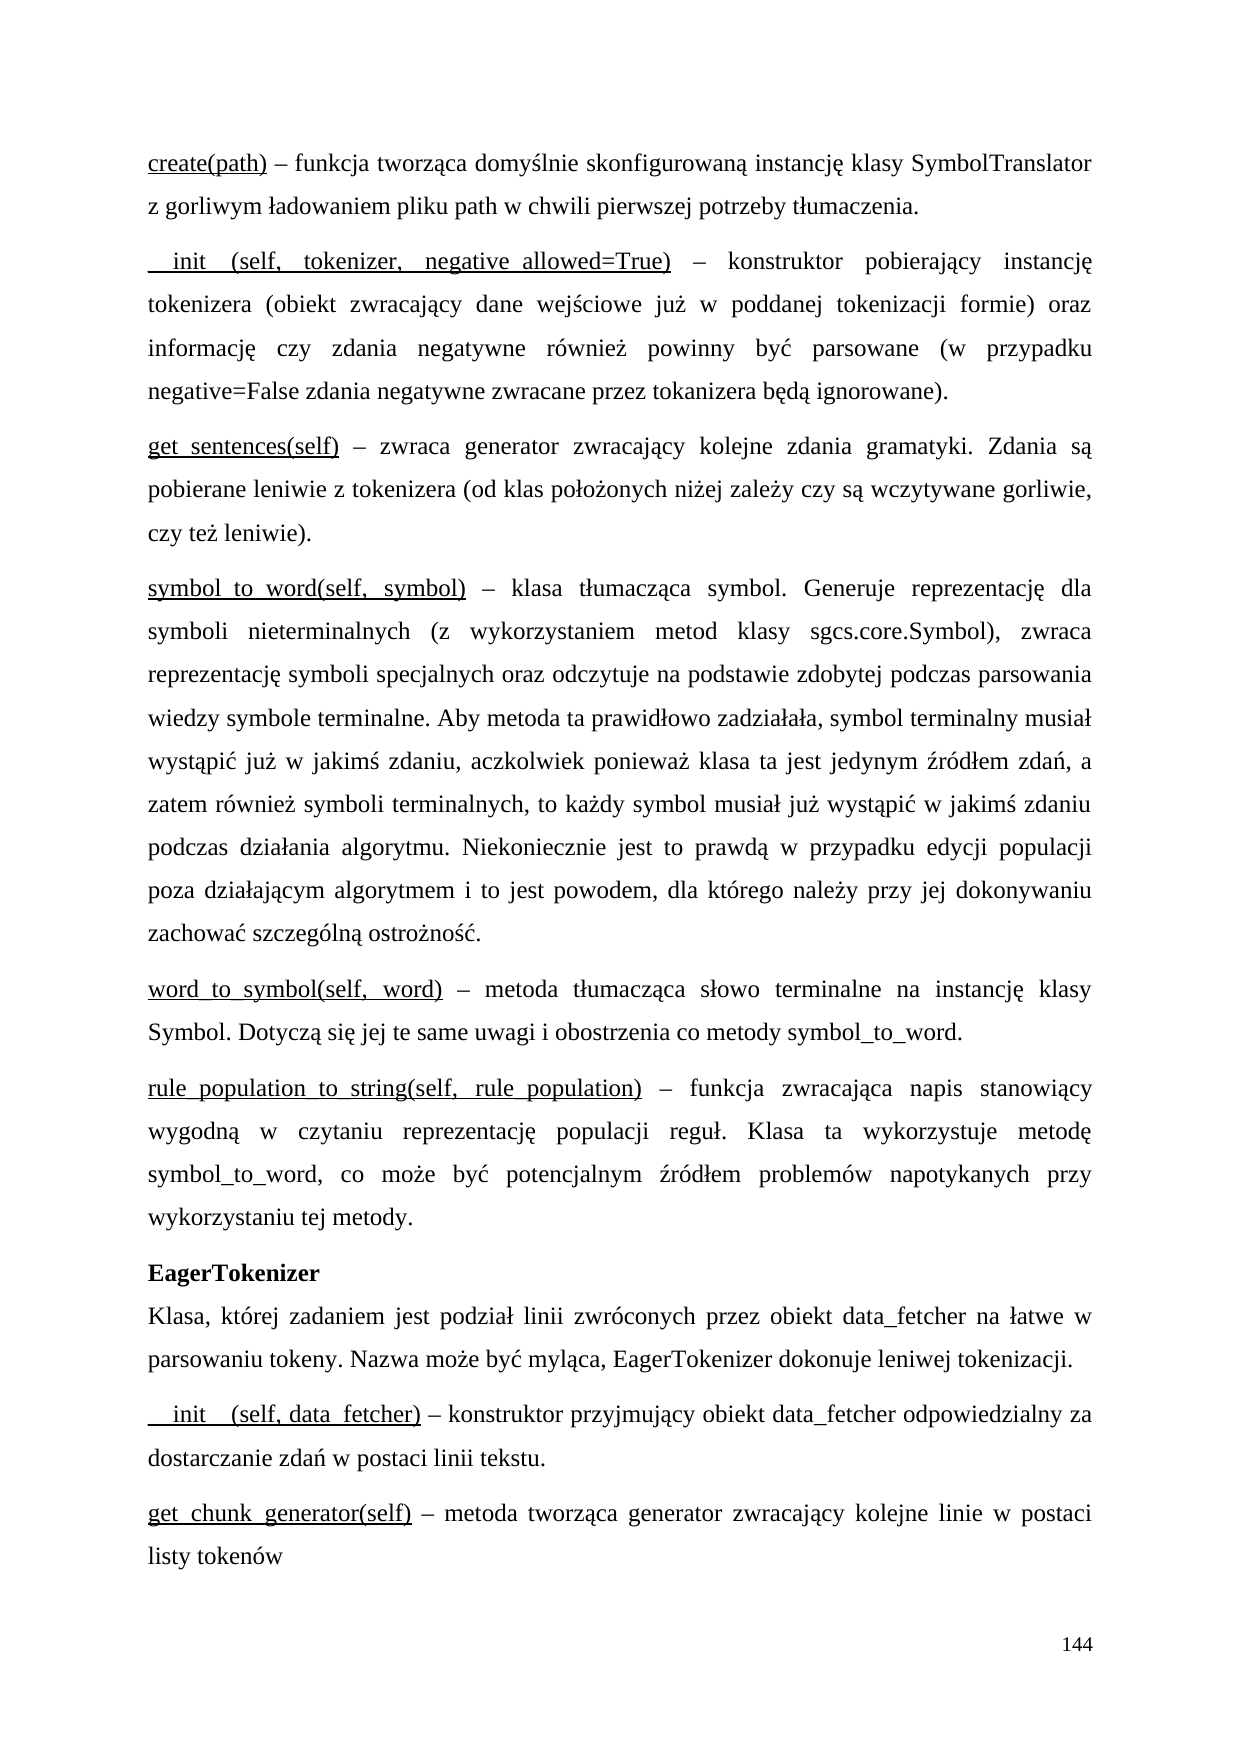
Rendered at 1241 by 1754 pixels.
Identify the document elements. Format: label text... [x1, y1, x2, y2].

text word_to_symbol(self, word) – metoda tłumacząca słowo terminalne na instancję klasy Symbol. Dotyczą się jej te same uwagi i obostrzenia co metody symbol_to_word. [148, 974, 1093, 1046]
text Klasa, której zadaniem jest podział linii zwróconych przez obiekt data_fetcher na łatwe w parsowaniu tokeny. Nazwa może być myląca, EagerTokenizer dokonuje leniwej tokenizacji. [148, 1301, 1093, 1373]
text symbol_to_word(self, symbol) – klasa tłumacząca symbol. Generuje reprezentację dla symboli nieterminalnych (z wykorzystaniem metod klasy sgcs.core.Symbol), zwraca reprezentację symboli specjalnych oraz odczytuje na podstawie zdobytej podczas parsowania wiedzy symbole terminalne. Aby metoda ta prawidłowo zadziałała, symbol terminalny musiał wystąpić już w jakimś zdaniu, aczkolwiek ponieważ klasa ta jest jedynym źródłem zdań, a zatem również symboli terminalnych, to każdy symbol musiał już wystąpić w jakimś zdaniu podczas działania algorytmu. Niekoniecznie jest to prawdą w przypadku edycji populacji poza działającym algorytmem i to jest powodem, dla którego należy przy jej dokonywaniu zachować szczególną ostrożność. [148, 573, 1093, 947]
text get_chunk_generator(self) – metoda tworząca generator zwracający kolejne linie w postaci listy tokenów [148, 1498, 1093, 1570]
text __init__(self, tokenizer, negative_allowed=True) – konstruktor pobierający instancję tokenizera (obiekt zwracający dane wejściowe już w poddanej tokenizacji formie) oraz informację czy zdania negatywne również powinny być parsowane (w przypadku negative=False zdania negatywne zwracane przez tokanizera będą ignorowane). [148, 246, 1093, 404]
text EagerTokenizer [148, 1258, 1093, 1286]
text get_sentences(self) – zwraca generator zwracający kolejne zdania gramatyki. Zdania są pobierane leniwie z tokenizera (od klas położonych niżej zależy czy są wczytywane gorliwie, czy też leniwie). [148, 431, 1093, 546]
text create(path) – funkcja tworząca domyślnie skonfigurowaną instancję klasy SymbolTranslator z gorliwym ładowaniem pliku path w chwili pierwszej potrzeby tłumaczenia. [148, 148, 1093, 219]
text __init__(self, data_fetcher) – konstruktor przyjmujący obiekt data_fetcher odpowiedzialny za dostarczanie zdań w postaci linii tekstu. [148, 1399, 1093, 1471]
text rule_population_to_string(self, rule_population) – funkcja zwracająca napis stanowiący wygodną w czytaniu reprezentację populacji reguł. Klasa ta wykorzystuje metodę symbol_to_word, co może być potencjalnym źródłem problemów napotykanych przy wykorzystaniu tej metody. [148, 1073, 1093, 1231]
